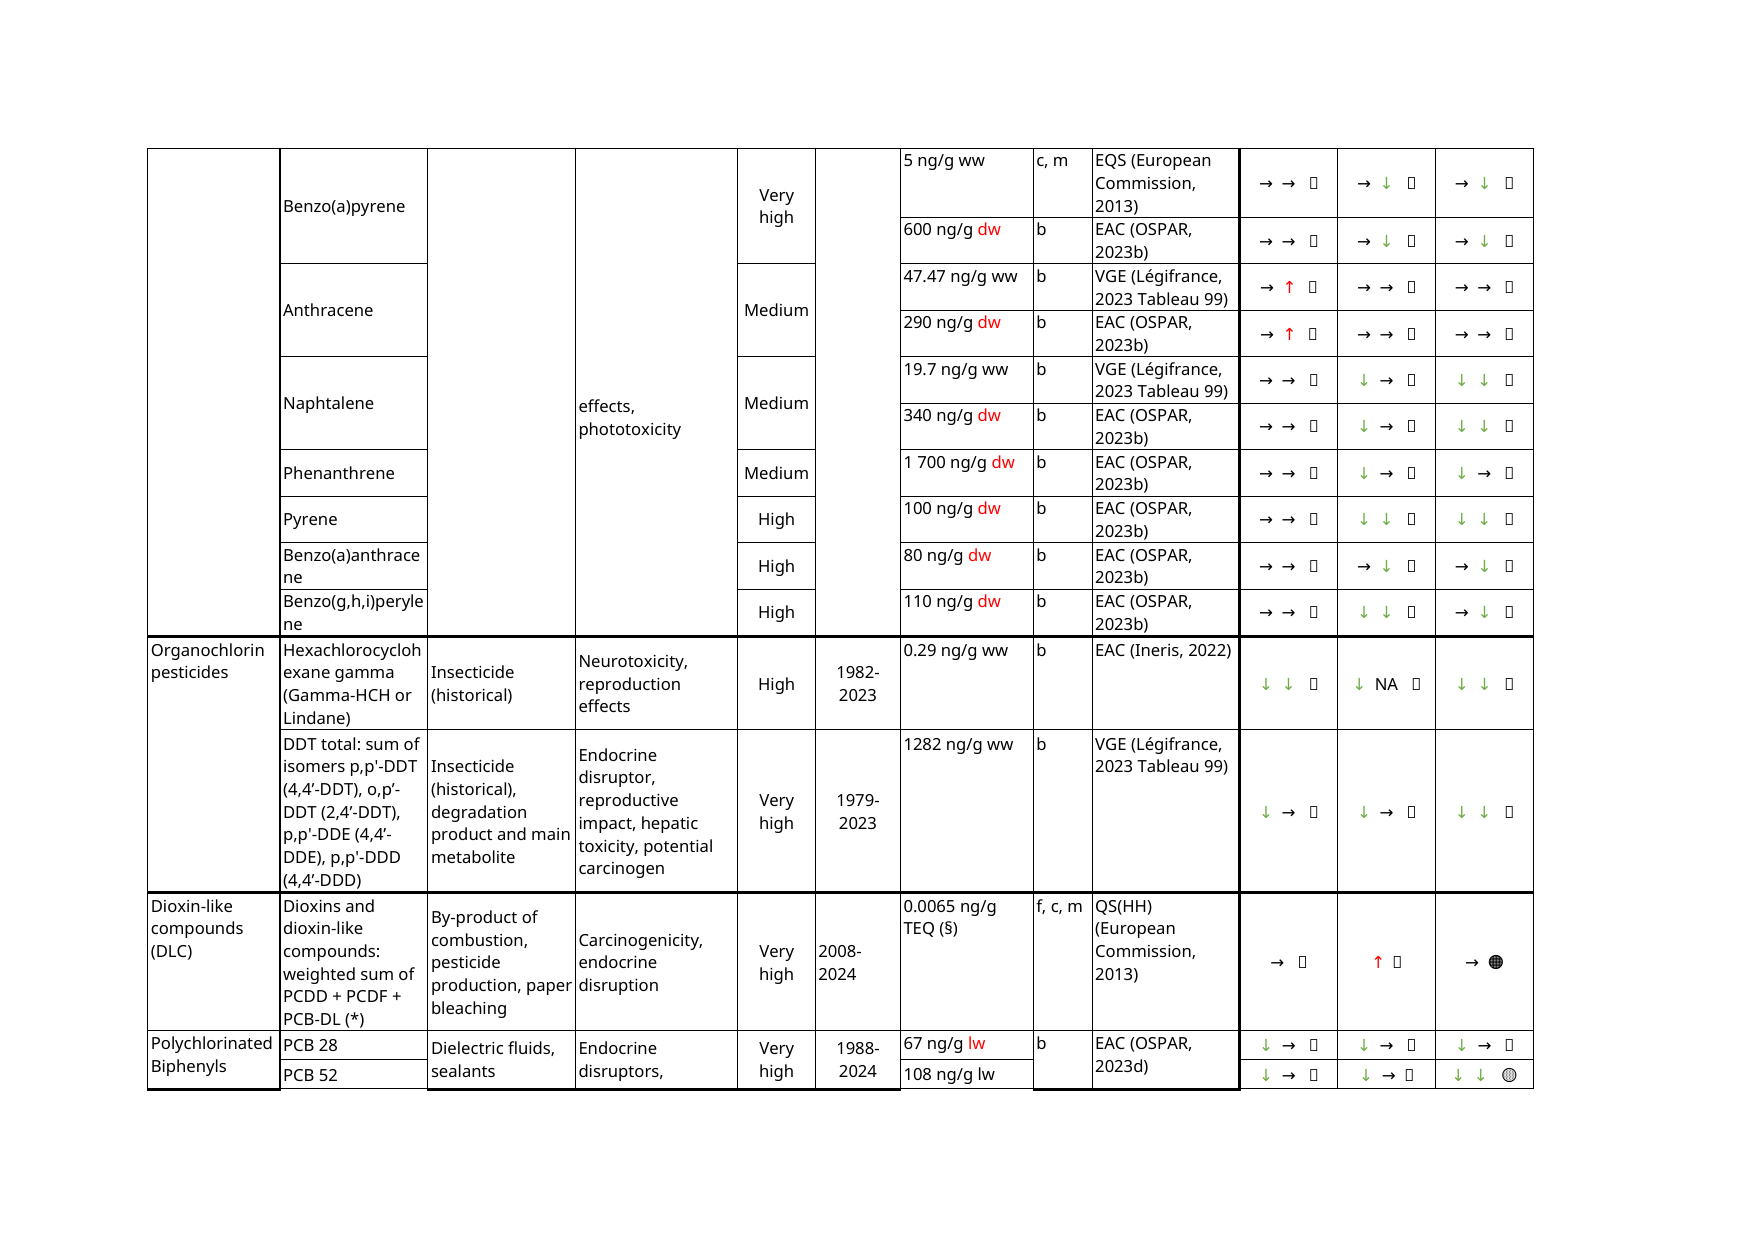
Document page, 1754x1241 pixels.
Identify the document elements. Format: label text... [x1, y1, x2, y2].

table_cell ↓ → 🔵 [1338, 404, 1435, 449]
table_cell Very high [738, 1031, 815, 1087]
table_cell EAC (OSPAR, 2023b) [1093, 543, 1238, 588]
table_cell Endocrine disruptor, reproductive impact, hepatic toxicity, potential carcinogen [576, 730, 737, 891]
table_cell ↓ → 🔵 [1241, 730, 1337, 891]
table_cell → → 🔵 [1241, 450, 1337, 496]
table_cell → ↓ 🔵 [1338, 218, 1435, 263]
table_cell c, m [1034, 149, 1092, 217]
table_cell EAC (OSPAR, 2023b) [1093, 218, 1238, 263]
table_cell → → 🔵 [1338, 264, 1435, 310]
table_cell 1282 ng/g ww [901, 730, 1033, 891]
table_cell ↓ NA 🔵 [1338, 638, 1435, 729]
table_cell ↓ ↓ 🔵 [1436, 357, 1533, 403]
table_cell ↓ → 🔵 [1436, 450, 1533, 496]
table_cell 1988-2024 [816, 1031, 900, 1087]
table_cell EAC (OSPAR, 2023b) [1093, 404, 1238, 449]
table_cell Very high [738, 730, 815, 891]
table_cell ↓ → 🔵 [1338, 1031, 1435, 1059]
table_cell Organochlorin pesticides [148, 638, 279, 891]
table_cell VGE (Légifrance, 2023 Tableau 99) [1093, 264, 1238, 310]
table_cell → → 🔵 [1241, 149, 1337, 217]
table_cell → ↓ 🔵 [1436, 590, 1533, 635]
table_cell Dioxins and dioxin-like compounds: weighted sum of PCDD + PCDF + PCB-DL (*) [281, 894, 427, 1030]
table_cell High [738, 497, 815, 542]
table_cell → 🔵 [1241, 894, 1337, 1030]
table_cell Benzo(g,h,i)perylene [281, 590, 427, 635]
table_cell Medium [738, 357, 815, 449]
table_cell EAC (OSPAR, 2023b) [1093, 311, 1238, 356]
table_cell EAC (Ineris, 2022) [1093, 638, 1238, 729]
table_cell 80 ng/g dw [901, 543, 1033, 588]
table_cell 1982-2023 [816, 638, 900, 729]
table_cell Hexachlorocyclohexane gamma (Gamma-HCH or Lindane) [281, 638, 427, 729]
table_cell ↓ → 🔵 [1241, 1031, 1337, 1059]
table_cell 600 ng/g dw [901, 218, 1033, 263]
table_cell ↓ ↓ 🟡 [1436, 1060, 1533, 1087]
table_cell 47.47 ng/g ww [901, 264, 1033, 310]
table_cell By-product of combustion, pesticide production, paper bleaching [428, 894, 575, 1030]
table_cell Benzo(a)anthracene [281, 543, 427, 588]
table_cell Benzo(a)pyrene [281, 149, 427, 263]
table_cell DDT total: sum of isomers p,p'-DDT (4,4’-DDT), o,p’-DDT (2,4’-DDT), p,p'-DDE (4,4’-DDE), p,p'-DDD (4,4’-DDD) [281, 730, 427, 891]
table_cell VGE (Légifrance, 2023 Tableau 99) [1093, 730, 1238, 891]
table_cell b [1034, 590, 1092, 635]
table_cell 290 ng/g dw [901, 311, 1033, 356]
table_cell ↓ ↓ 🔵 [1338, 590, 1435, 635]
table_cell Dielectric fluids, sealants [428, 1031, 575, 1087]
table_cell b [1034, 638, 1092, 729]
table_cell ↓ ↓ 🔵 [1338, 497, 1435, 542]
table_cell → → 🔵 [1436, 311, 1533, 356]
table_cell f, c, m [1034, 894, 1092, 1030]
table_cell Medium [738, 264, 815, 356]
table_cell 0.0065 ng/g TEQ (§) [901, 894, 1033, 1030]
table_cell b [1034, 543, 1092, 588]
table_cell b [1034, 218, 1092, 263]
table_cell b [1034, 404, 1092, 449]
table_cell PCB 52 [281, 1060, 427, 1087]
table_cell ↓ ↓ 🔵 [1436, 638, 1533, 729]
table_cell → → 🔵 [1338, 311, 1435, 356]
table_cell 1979-2023 [816, 730, 900, 891]
table_cell Polychlorinated Biphenyls indicators (PCBi) [148, 1031, 279, 1087]
table_cell Anthracene [281, 264, 427, 356]
table_cell 340 ng/g dw [901, 404, 1033, 449]
table_cell 2008-2024 [816, 894, 900, 1030]
table_cell Phenanthrene [281, 450, 427, 496]
table_cell → 🟠 [1436, 894, 1533, 1030]
table_cell EAC (OSPAR, 2023b) [1093, 450, 1238, 496]
table_cell → ↓ 🔵 [1338, 543, 1435, 588]
table_cell 1 700 ng/g dw [901, 450, 1033, 496]
table_cell ↓ → 🔵 [1338, 450, 1435, 496]
table_cell 67 ng/g lw [901, 1031, 1033, 1059]
table_cell b [1034, 450, 1092, 496]
table_cell ↓ ↓ 🔵 [1241, 638, 1337, 729]
table_cell EAC (OSPAR, 2023b) [1093, 590, 1238, 635]
table_cell → ↑ 🔵 [1241, 264, 1337, 310]
table_cell PCB 28 [281, 1031, 427, 1059]
table_cell b [1034, 264, 1092, 310]
table_cell Endocrine disruptors, immunotoxicity, reproductive disorders, potential carcinogens [576, 1031, 737, 1087]
table_cell ↑ 🔵 [1338, 894, 1435, 1030]
table_cell b [1034, 730, 1092, 891]
table_cell High [738, 543, 815, 588]
table_cell 19.7 ng/g ww [901, 357, 1033, 403]
table_cell b [1034, 497, 1092, 542]
table_cell → → 🔵 [1241, 590, 1337, 635]
table_cell EQS (European Commission, 2013) [1093, 149, 1238, 217]
table_cell Pyrene [281, 497, 427, 542]
table_cell 0.29 ng/g ww [901, 638, 1033, 729]
table_cell ↓ ↓ 🔵 [1436, 730, 1533, 891]
table_cell ↓ → 🔵 [1436, 1031, 1533, 1059]
table_cell → → 🔵 [1241, 357, 1337, 403]
table_cell 5 ng/g ww [901, 149, 1033, 217]
table_cell EAC (OSPAR, 2023b) [1093, 497, 1238, 542]
table_cell → → 🔵 [1241, 218, 1337, 263]
table_cell → ↓ 🔵 [1436, 149, 1533, 217]
table_cell → → 🔵 [1241, 497, 1337, 542]
table_cell ↓ ↓ 🔵 [1436, 404, 1533, 449]
table_cell ↓ → 🔵 [1241, 1060, 1337, 1087]
table_cell ↓ → 🔵 [1338, 357, 1435, 403]
table_cell EAC (OSPAR, 2023d) [1093, 1031, 1238, 1087]
table_cell b [1034, 357, 1092, 403]
table_cell ↓ → 🔵 [1338, 730, 1435, 891]
table_cell b [1034, 1031, 1092, 1087]
table_cell ↓ → 🔵 [1338, 1060, 1435, 1087]
table_cell → → 🔵 [1241, 404, 1337, 449]
table_cell Insecticide (historical) [428, 638, 575, 729]
table_cell → → 🔵 [1241, 543, 1337, 588]
table_cell → ↑ 🔵 [1241, 311, 1337, 356]
table_cell ↓ ↓ 🔵 [1436, 497, 1533, 542]
table_cell VGE (Légifrance, 2023 Tableau 99) [1093, 357, 1238, 403]
table_cell High [738, 590, 815, 635]
table_cell High [738, 638, 815, 729]
table_cell Medium [738, 450, 815, 496]
table_cell → ↓ 🔵 [1338, 149, 1435, 217]
table_cell QS(HH) (European Commission, 2013) [1093, 894, 1238, 1030]
table_cell 110 ng/g dw [901, 590, 1033, 635]
table_cell b [1034, 311, 1092, 356]
table_cell Very high [738, 149, 815, 263]
table_cell Insecticide (historical), degradation product and main metabolite [428, 730, 575, 891]
table_cell Very high [738, 894, 815, 1030]
table_cell Neurotoxicity, reproduction effects [576, 638, 737, 729]
table_cell → → 🔵 [1436, 264, 1533, 310]
table_cell → ↓ 🔵 [1436, 218, 1533, 263]
table_cell → ↓ 🔵 [1436, 543, 1533, 588]
table_cell Dioxin-like compounds (DLC) [148, 894, 279, 1030]
table_cell 108 ng/g lw [901, 1060, 1033, 1087]
table_cell 100 ng/g dw [901, 497, 1033, 542]
table_cell Naphtalene [281, 357, 427, 449]
table_cell Carcinogenicity, endocrine disruption [576, 894, 737, 1030]
